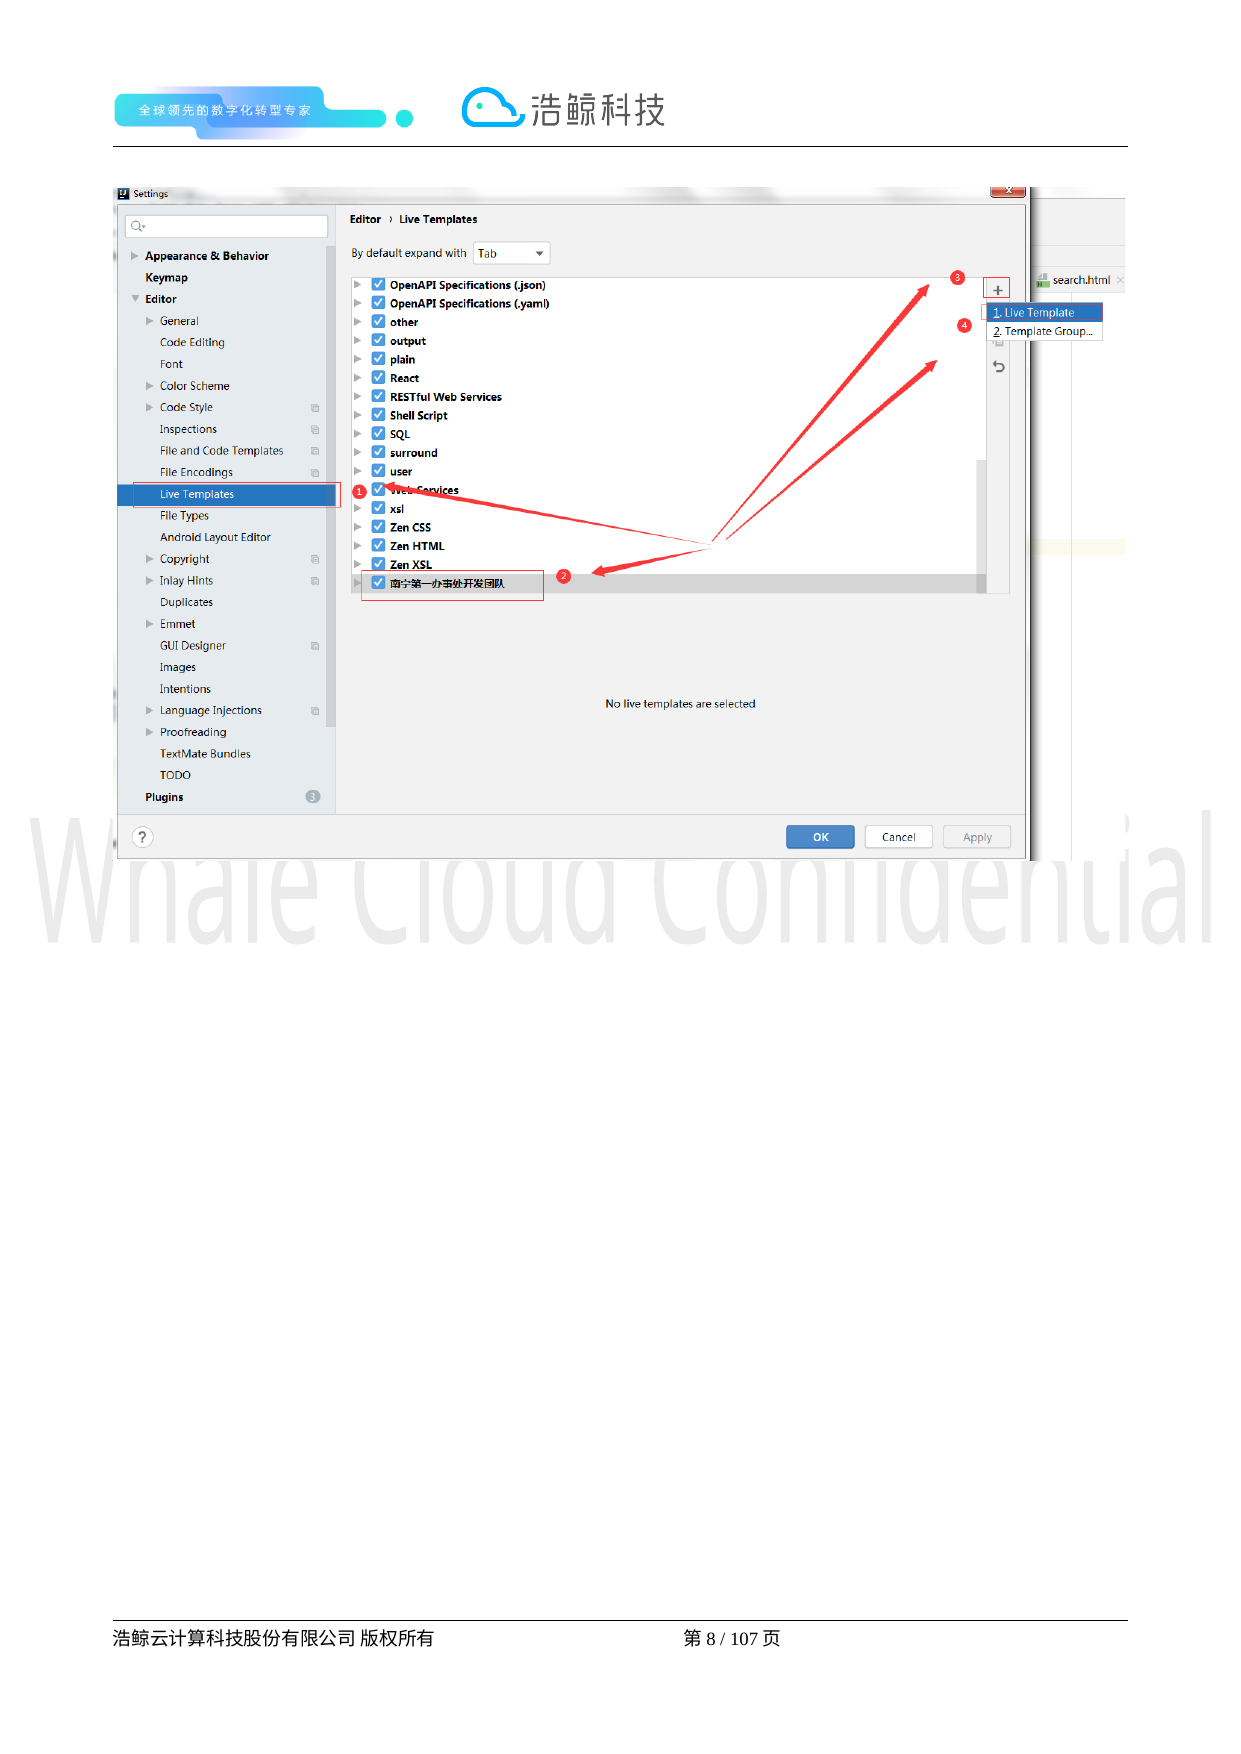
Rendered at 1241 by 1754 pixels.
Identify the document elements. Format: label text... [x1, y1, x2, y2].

picture [423, 70, 668, 144]
picture [112, 187, 1126, 861]
picture [112, 81, 417, 144]
